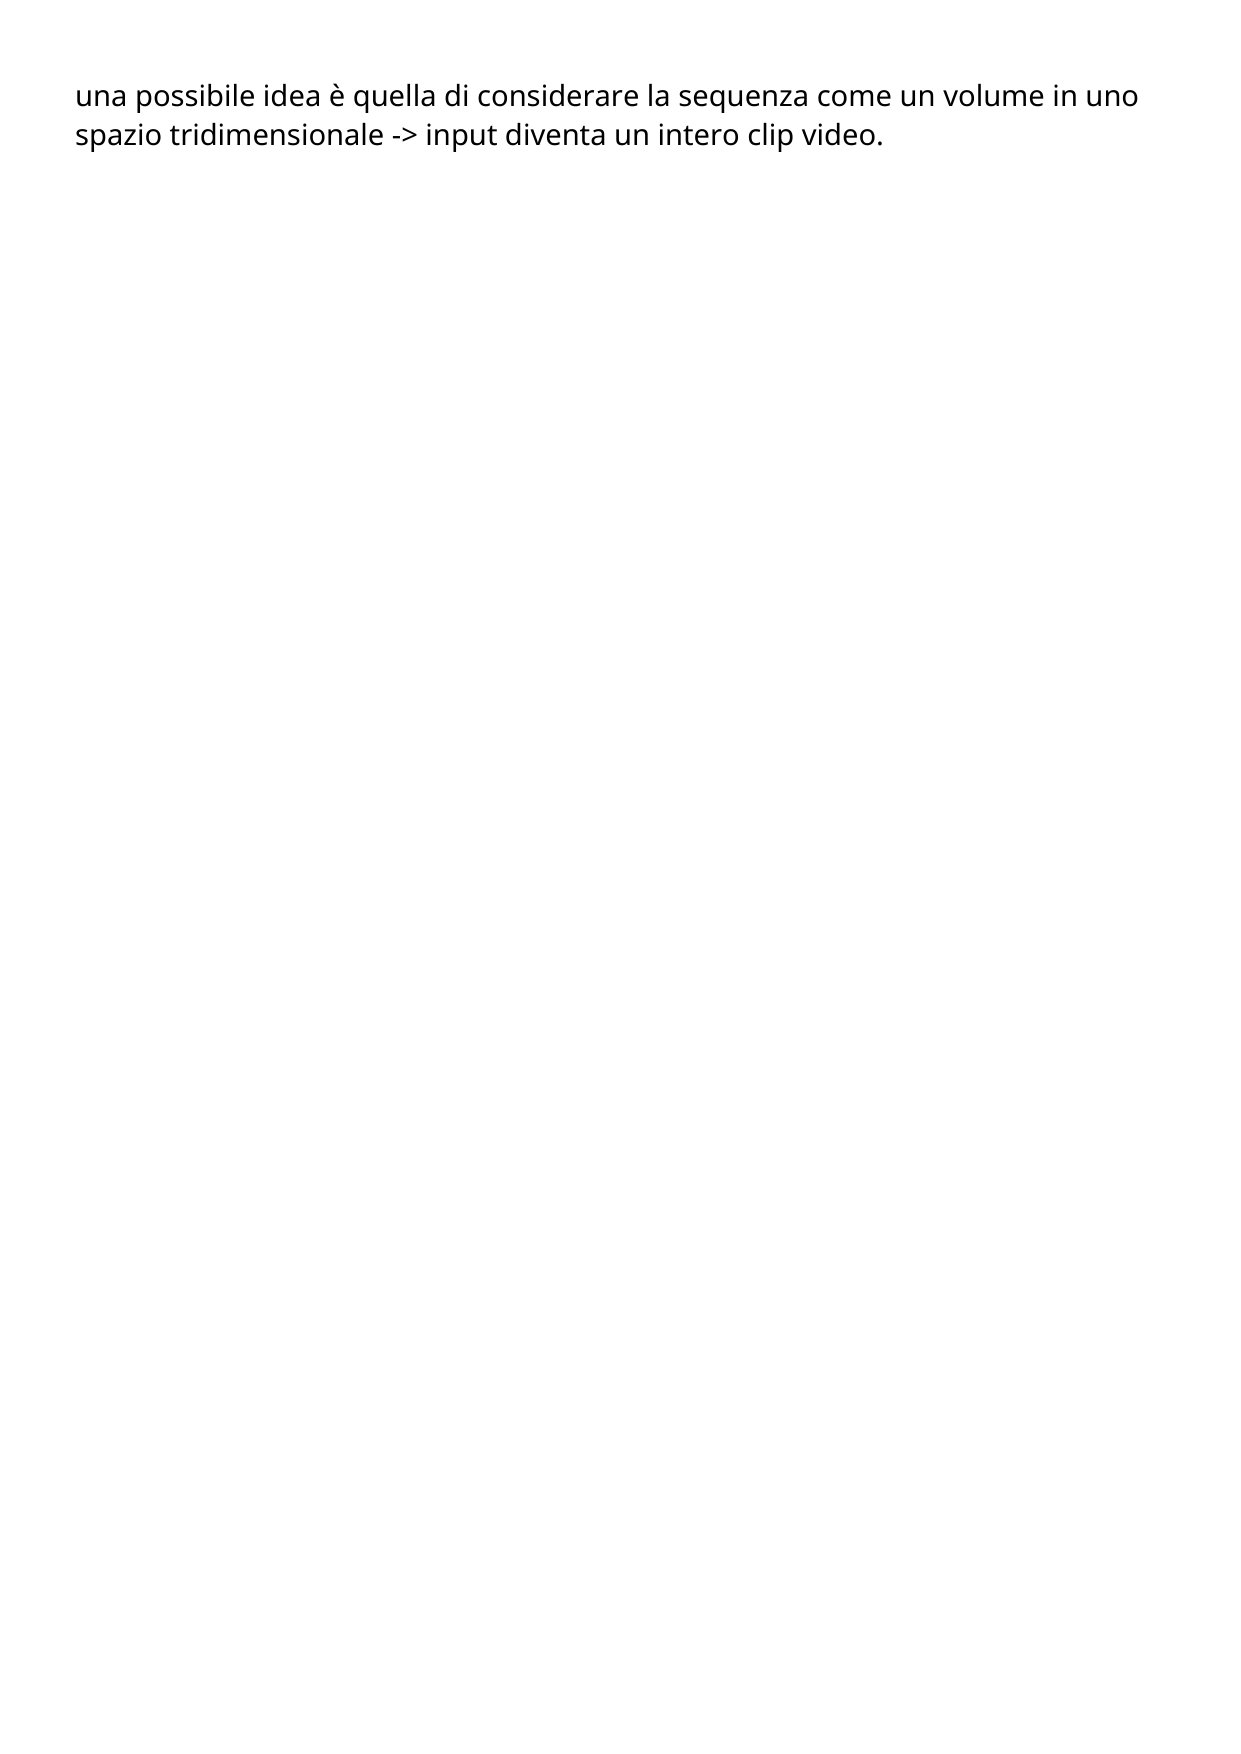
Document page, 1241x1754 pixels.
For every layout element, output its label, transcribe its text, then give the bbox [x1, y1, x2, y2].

text una possibile idea è quella di considerare la sequenza come un volume in uno spazio tridimensionale -> input diventa un intero clip video. [75, 75, 1165, 154]
